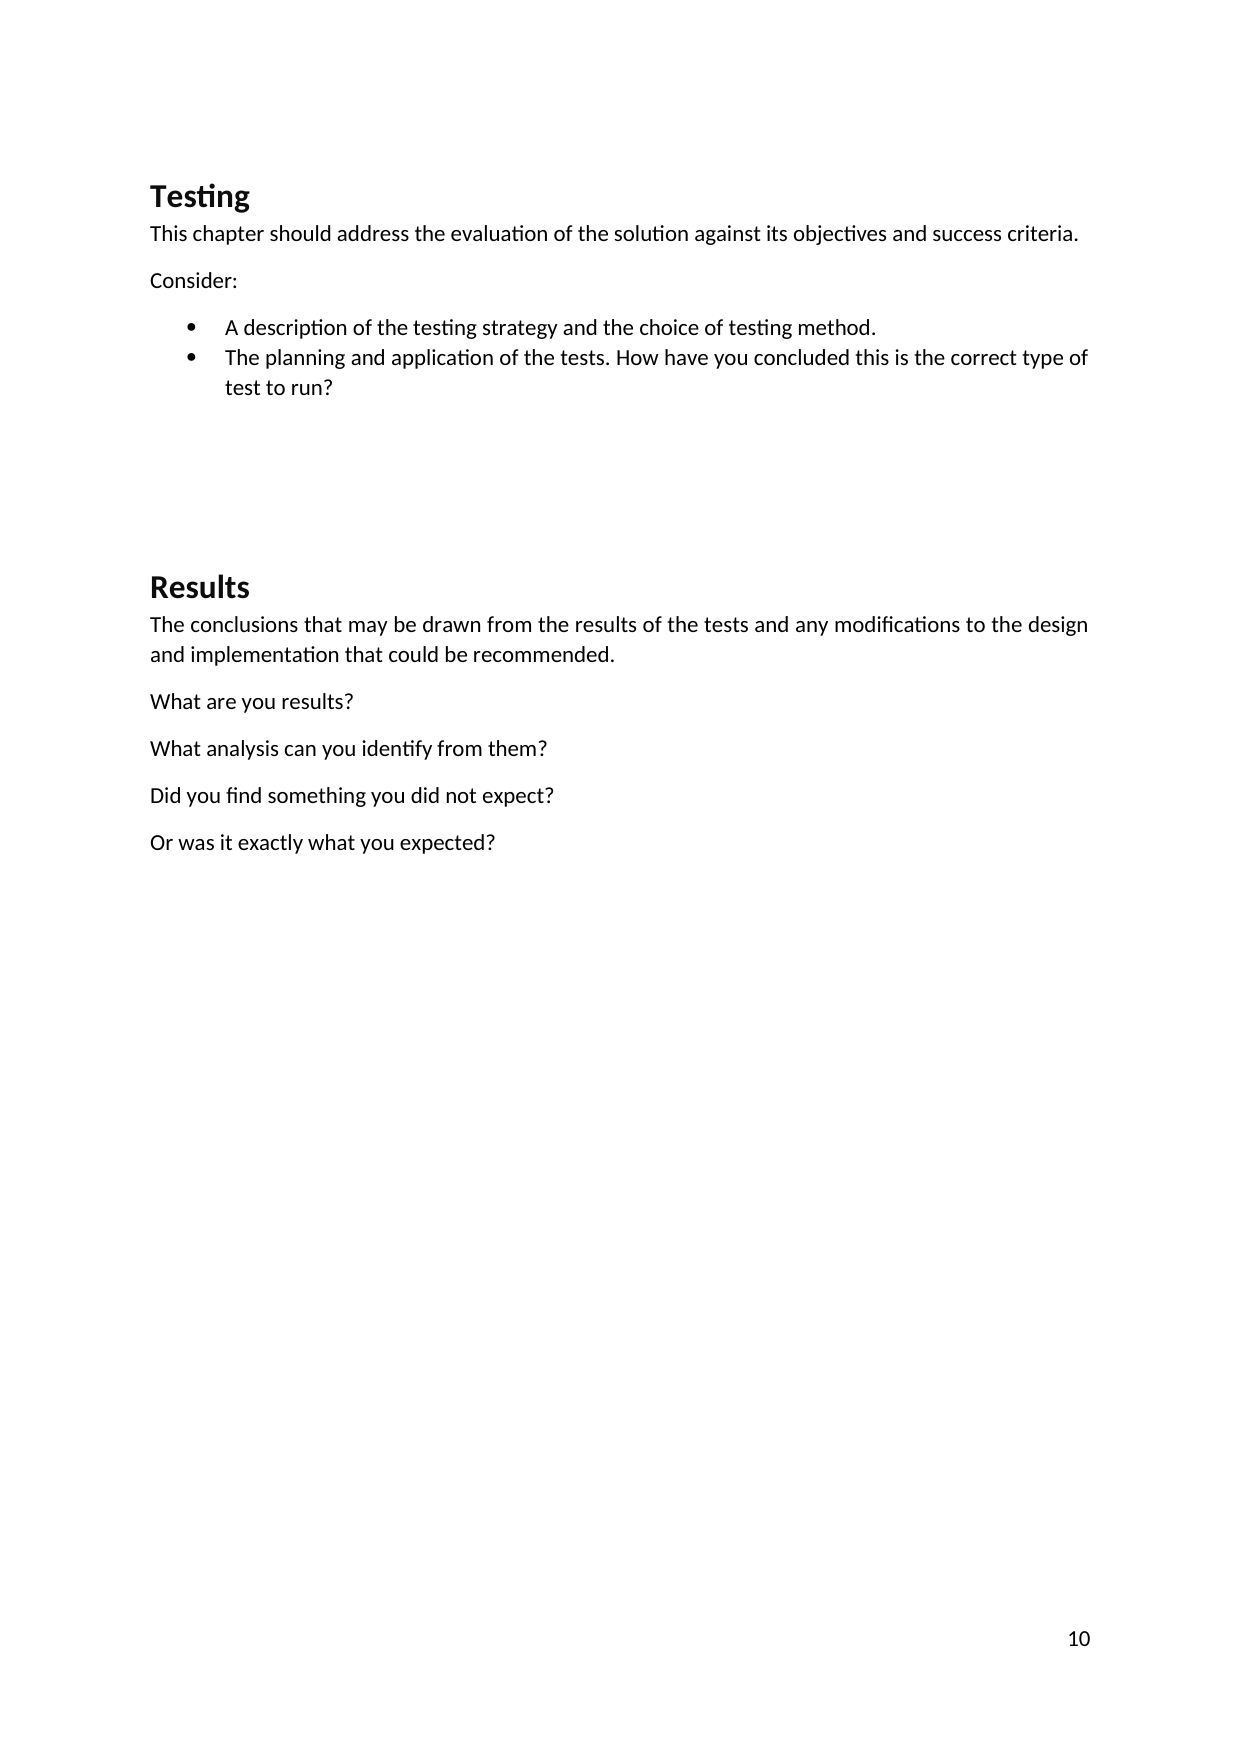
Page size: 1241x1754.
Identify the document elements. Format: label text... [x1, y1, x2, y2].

text The conclusions that may be drawn from the results of the tests and any modifications to the design and implementation that could be recommended. [150, 610, 1090, 668]
text This chapter should address the evaluation of the solution against its objectives and success criteria. [150, 219, 1090, 247]
subtitle Testing [150, 175, 1090, 216]
list A description of the testing strategy and the choice of testing method. [187, 313, 1090, 341]
text What are you results? [150, 687, 1090, 715]
text Consider: [150, 266, 1090, 294]
list The planning and application of the tests. How have you concluded this is the correct type of test to run? [187, 343, 1090, 401]
subtitle Results [150, 566, 1090, 607]
text What analysis can you identify from them? [150, 734, 1090, 762]
text Did you find something you did not expect? [150, 781, 1090, 809]
text Or was it exactly what you expected? [150, 828, 1090, 856]
